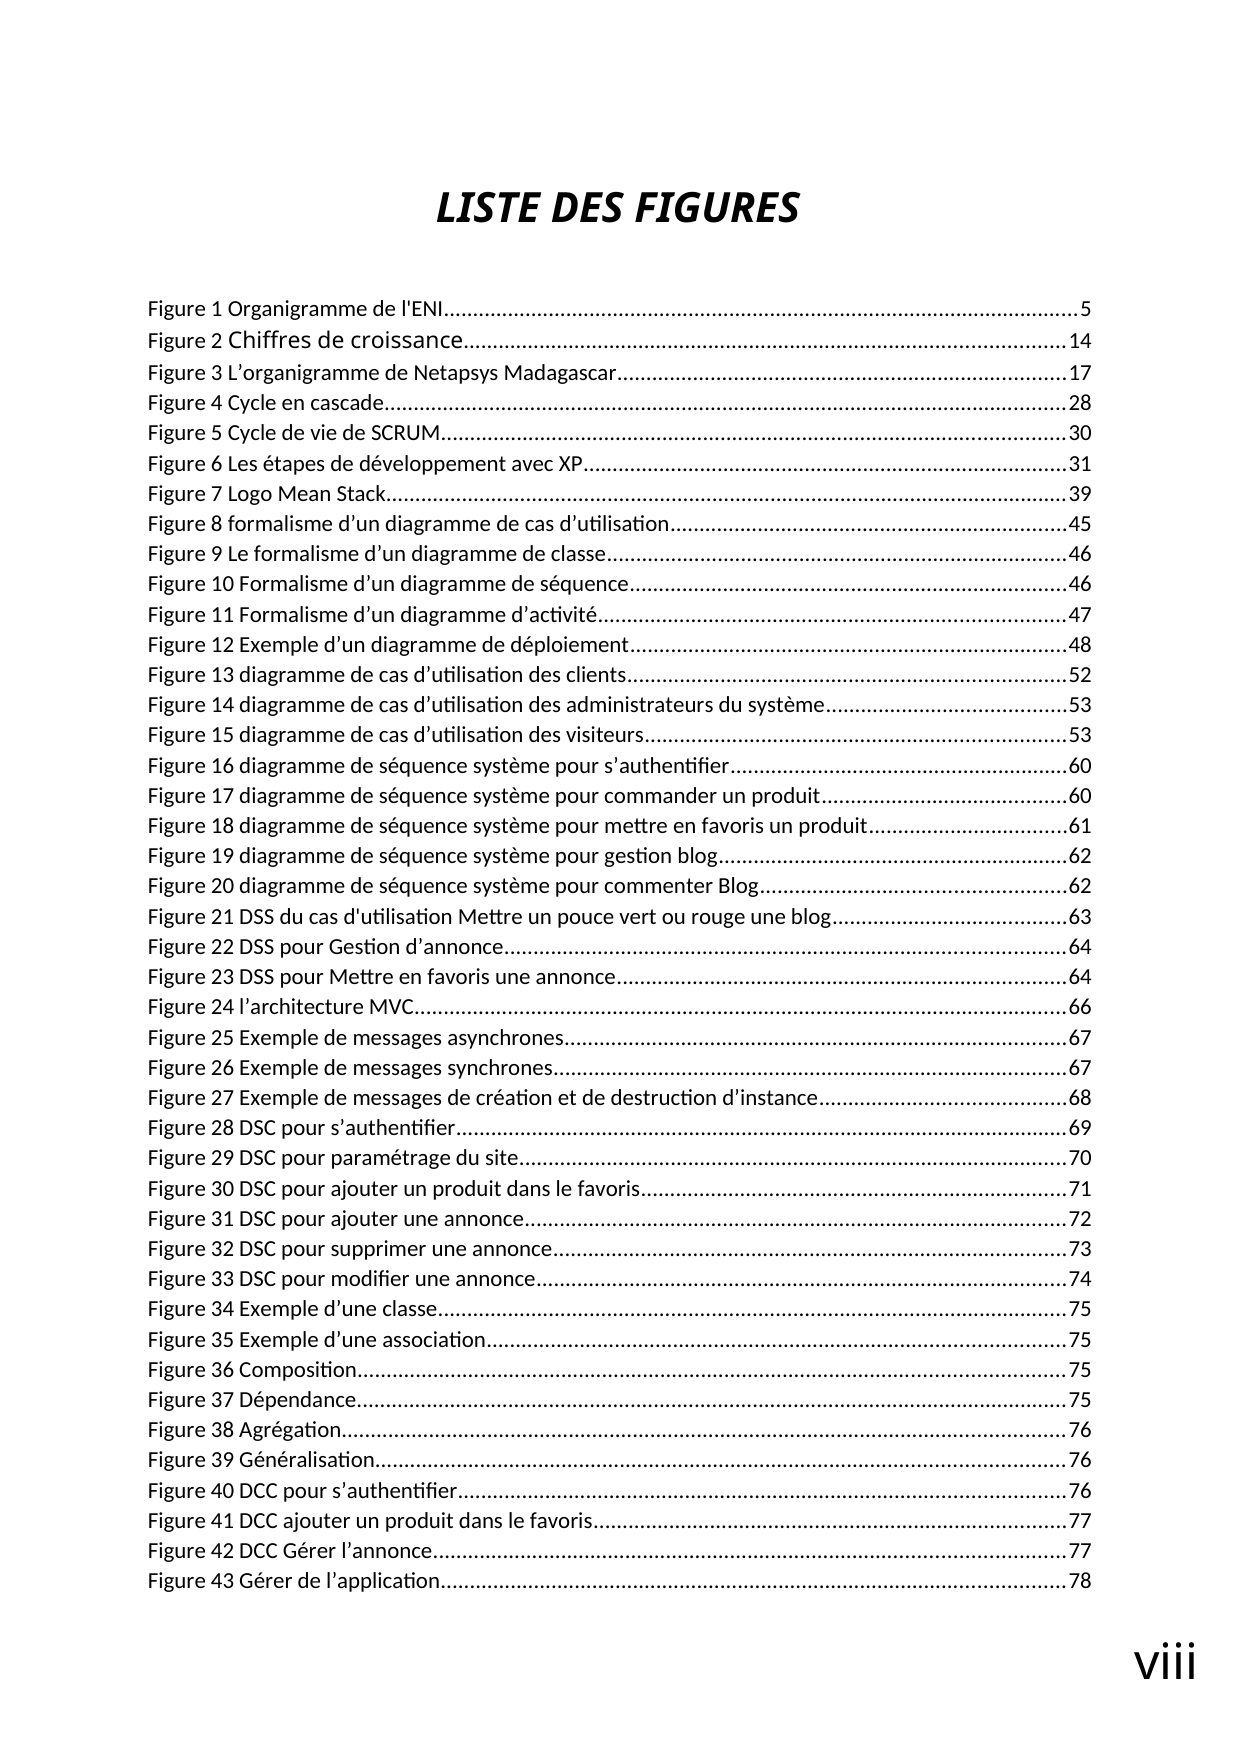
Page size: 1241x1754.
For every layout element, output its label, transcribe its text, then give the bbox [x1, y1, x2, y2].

text Figure 21 DSS du cas d'utilisation Mettre un pouce vert ou rouge une blog 63 [148, 902, 1093, 930]
text Figure 11 Formalisme d’un diagramme d’activité 47 [148, 600, 1093, 628]
text Figure 35 Exemple d’une association 75 [148, 1325, 1093, 1353]
text Figure 39 Généralisation 76 [148, 1446, 1093, 1474]
text Figure 8 formalisme d’un diagramme de cas d’utilisation 45 [148, 509, 1093, 537]
text Figure 32 DSC pour supprimer une annonce 73 [148, 1234, 1093, 1262]
text Figure 22 DSS pour Gestion d’annonce 64 [148, 932, 1093, 960]
text Figure 27 Exemple de messages de création et de destruction d’instance 68 [148, 1083, 1093, 1111]
text Figure 4 Cycle en cascade 28 [148, 388, 1093, 416]
text Figure 26 Exemple de messages synchrones 67 [148, 1053, 1093, 1081]
text Figure 30 DSC pour ajouter un produit dans le favoris 71 [148, 1174, 1093, 1202]
text Figure 42 DCC Gérer l’annonce 77 [148, 1536, 1093, 1564]
text Figure 14 diagramme de cas d’utilisation des administrateurs du système 53 [148, 690, 1093, 718]
text Figure 19 diagramme de séquence système pour gestion blog 62 [148, 841, 1093, 869]
text Figure 13 diagramme de cas d’utilisation des clients 52 [148, 660, 1093, 688]
text Figure 31 DSC pour ajouter une annonce 72 [148, 1204, 1093, 1232]
text Figure 7 Logo Mean Stack 39 [148, 479, 1093, 507]
text Figure 33 DSC pour modifier une annonce 74 [148, 1264, 1093, 1292]
subtitle LISTE DES FIGURES [148, 178, 1093, 234]
text Figure 3 L’organigramme de Netapsys Madagascar 17 [148, 358, 1093, 386]
text Figure 1 Organigramme de l'ENI 5 [148, 294, 1093, 322]
text Figure 25 Exemple de messages asynchrones 67 [148, 1023, 1093, 1051]
text Figure 24 l’architecture MVC 66 [148, 992, 1093, 1021]
text Figure 12 Exemple d’un diagramme de déploiement 48 [148, 630, 1093, 658]
text Figure 18 diagramme de séquence système pour mettre en favoris un produit 61 [148, 811, 1093, 839]
text Figure 23 DSS pour Mettre en favoris une annonce 64 [148, 962, 1093, 990]
text Figure 9 Le formalisme d’un diagramme de classe 46 [148, 539, 1093, 567]
text Figure 29 DSC pour paramétrage du site 70 [148, 1143, 1093, 1172]
text Figure 5 Cycle de vie de SCRUM 30 [148, 418, 1093, 447]
text Figure 43 Gérer de l’application 78 [148, 1566, 1093, 1594]
text Figure 17 diagramme de séquence système pour commander un produit 60 [148, 781, 1093, 809]
text Figure 6 Les étapes de développement avec XP 31 [148, 449, 1093, 477]
text Figure 36 Composition 75 [148, 1355, 1093, 1383]
text Figure 15 diagramme de cas d’utilisation des visiteurs 53 [148, 721, 1093, 749]
text Figure 38 Agrégation 76 [148, 1415, 1093, 1443]
text Figure 16 diagramme de séquence système pour s’authentifier 60 [148, 751, 1093, 779]
text Figure 34 Exemple d’une classe 75 [148, 1294, 1093, 1323]
text Figure 37 Dépendance 75 [148, 1385, 1093, 1413]
text Figure 10 Formalisme d’un diagramme de séquence 46 [148, 569, 1093, 598]
text Figure 2 Chiffres de croissance 14 [148, 324, 1093, 356]
text Figure 40 DCC pour s’authentifier 76 [148, 1476, 1093, 1504]
text Figure 28 DSC pour s’authentifier 69 [148, 1113, 1093, 1141]
text Figure 20 diagramme de séquence système pour commenter Blog 62 [148, 872, 1093, 900]
text Figure 41 DCC ajouter un produit dans le favoris 77 [148, 1506, 1093, 1534]
